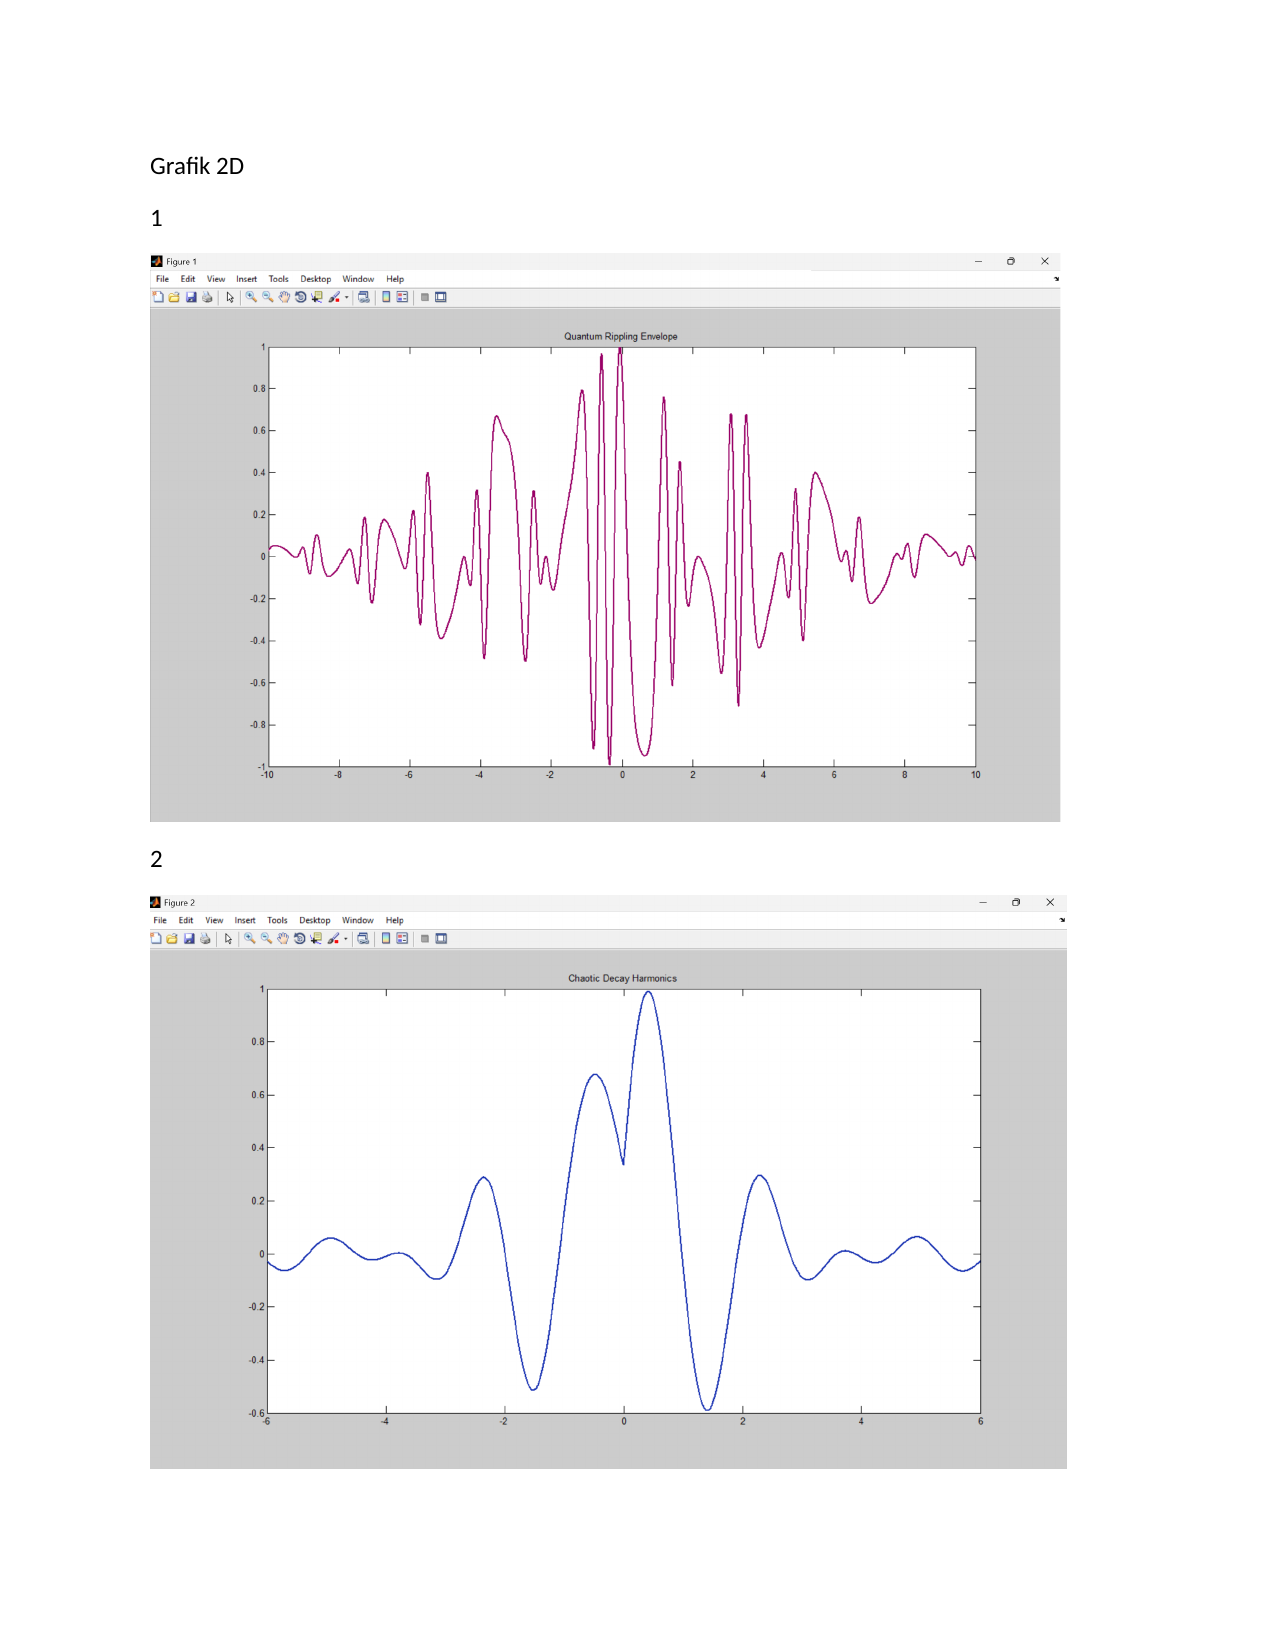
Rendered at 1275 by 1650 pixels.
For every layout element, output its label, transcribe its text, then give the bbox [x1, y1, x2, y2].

text Grafik 2D [150, 150, 1125, 181]
text 1 [150, 202, 1125, 232]
picture [150, 895, 1067, 1469]
text 2 [150, 843, 1125, 874]
picture [150, 253, 1061, 822]
